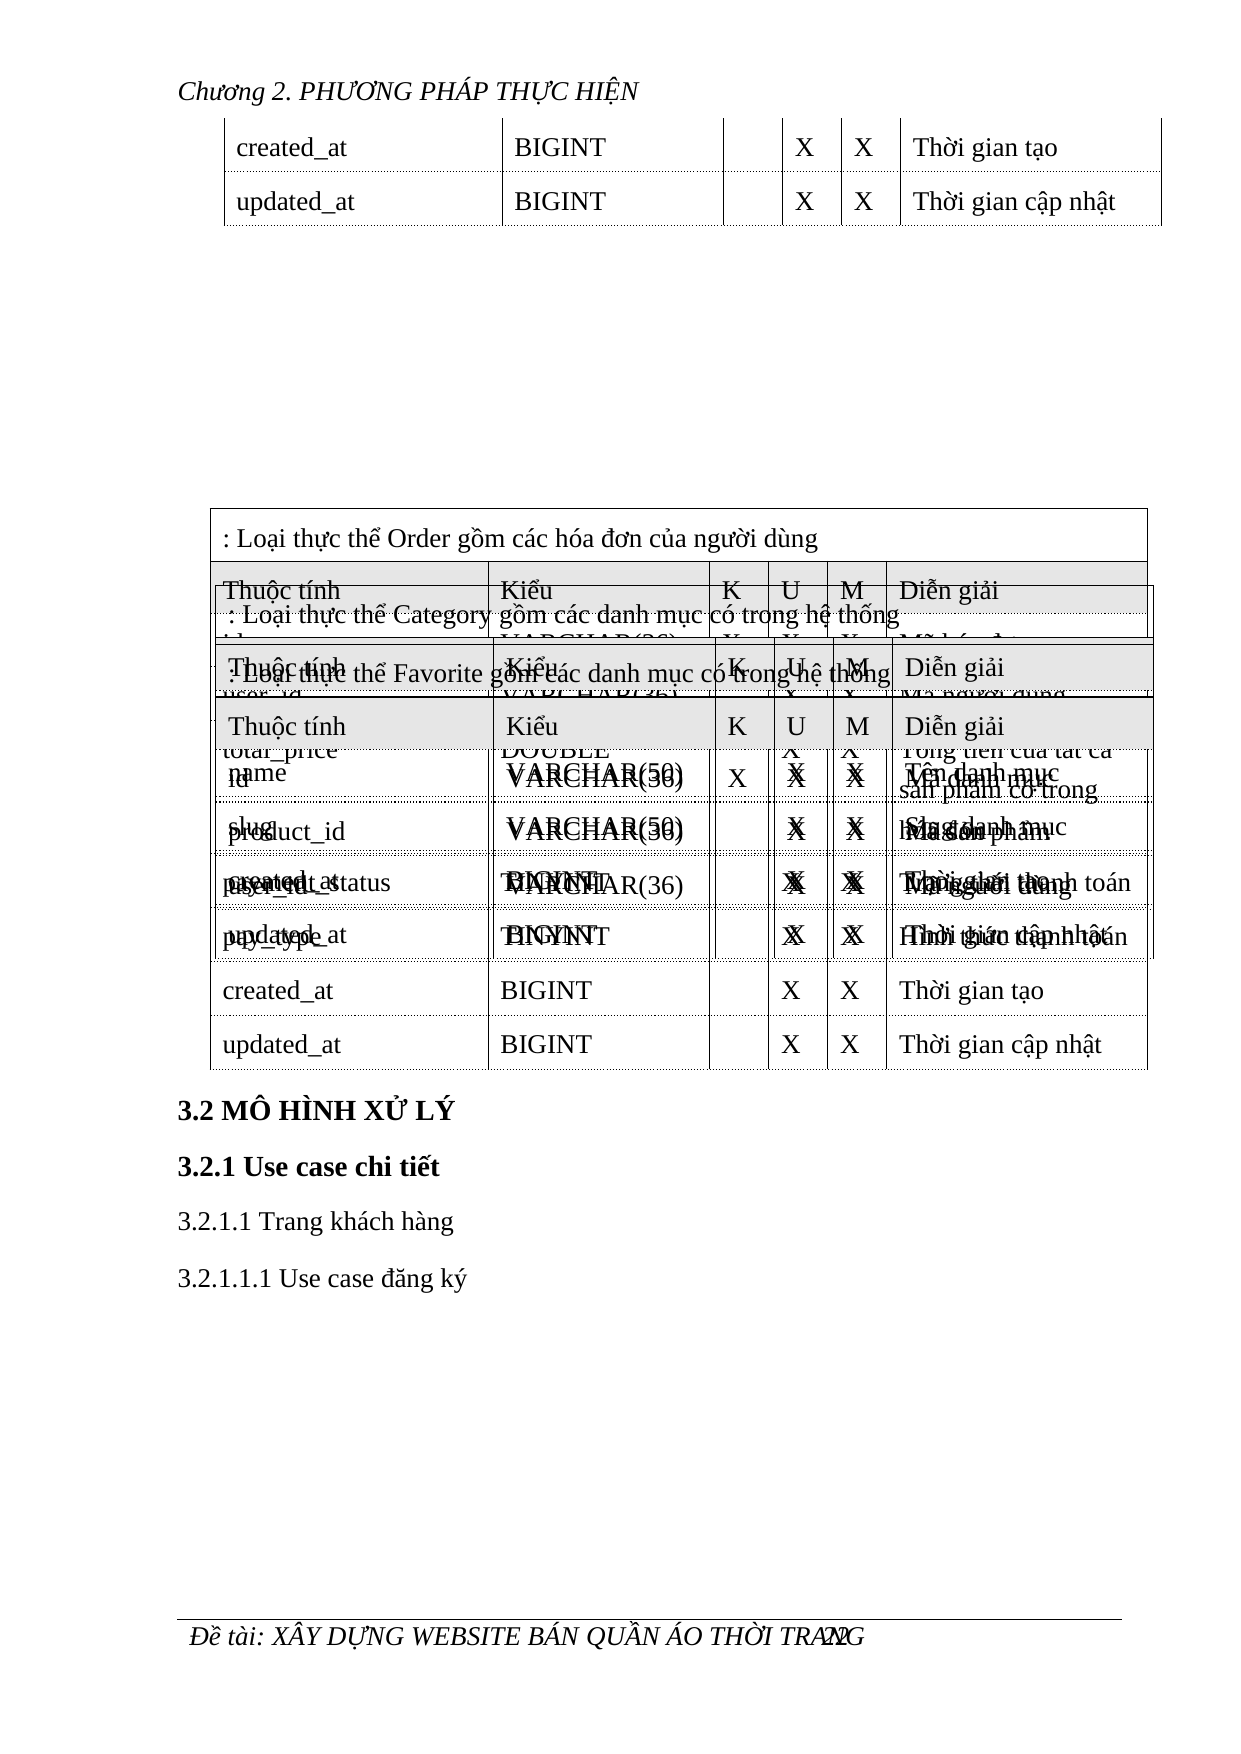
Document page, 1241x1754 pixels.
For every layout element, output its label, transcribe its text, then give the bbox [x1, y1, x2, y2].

text 3.2.1.1 Trang khách hàng [177, 1205, 1122, 1236]
table_cell [710, 1015, 768, 1069]
table_cell U [775, 698, 833, 749]
table_cell X [775, 801, 833, 855]
table_cell K [710, 562, 768, 585]
table_cell Kiểu [494, 698, 715, 749]
table_cell [724, 171, 782, 225]
table_cell X [716, 749, 774, 801]
table_cell user_id [216, 855, 493, 909]
table_cell X [842, 171, 900, 225]
table_header : Loại thực thể Order gồm các hóa đơn của người dùng [211, 509, 1147, 561]
table_cell [716, 855, 774, 909]
table_cell X [834, 909, 892, 958]
table_cell X [828, 1015, 886, 1069]
table_cell pay_type [211, 907, 488, 961]
table_cell Diễn giải [887, 562, 1147, 585]
table_cell [716, 801, 774, 855]
table_cell X [834, 855, 892, 909]
table_header created_at [225, 118, 502, 171]
table_cell Thuộc tính [216, 698, 493, 749]
table_cell BIGINT [489, 961, 709, 1015]
text 3.2.1.1.1 Use case đăng ký [177, 1262, 1122, 1293]
table_cell VARCHAR(36) [494, 749, 715, 801]
table_cell updated_at [211, 1015, 488, 1069]
table_cell U [769, 562, 827, 585]
table_cell X [775, 749, 833, 801]
table_cell X [775, 855, 833, 909]
table_cell created_at [211, 961, 488, 1015]
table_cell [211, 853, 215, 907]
table_cell Diễn giải [893, 698, 1153, 749]
table_cell X [834, 749, 892, 801]
subtitle 3.2 MÔ HÌNH XỬ LÝ [177, 604, 1122, 1127]
table_cell updated_at [225, 171, 502, 225]
table_cell updated_at [216, 909, 493, 958]
table_cell Mã người dùng [893, 855, 1153, 909]
table_cell X [775, 909, 833, 958]
table_cell VARCHAR(36) [494, 855, 715, 909]
table_cell Mã sản phẩm [893, 801, 1153, 855]
table_cell Thời gian cập nhật [893, 909, 1153, 958]
subtitle 3.2.1 Use case chi tiết [177, 1149, 1122, 1183]
table_header X [842, 118, 900, 171]
table_cell id [216, 749, 493, 801]
table_cell X [828, 961, 886, 1015]
table_header BIGINT [503, 118, 723, 171]
table_cell Mã danh mục [893, 749, 1153, 801]
table_cell Thời gian cập nhật [901, 171, 1161, 225]
table_cell VARCHAR(36) [494, 801, 715, 855]
table_cell K [716, 698, 774, 749]
table_cell M [834, 698, 892, 749]
table_cell X [769, 1015, 827, 1069]
table_cell X [769, 961, 827, 1015]
table_cell X [783, 171, 841, 225]
table_header Thời gian tạo [901, 118, 1161, 171]
table_cell BIGINT [489, 1015, 709, 1069]
table_cell Kiểu [489, 562, 709, 585]
table_cell BIGINT [503, 171, 723, 225]
table_header [724, 118, 782, 171]
table_cell Thuộc tính [211, 562, 488, 613]
table_header : Loại thực thể Favorite gồm các danh mục có trong hệ thống [216, 645, 1153, 696]
table_cell [710, 961, 768, 1015]
table_cell Thời gian tạo [887, 961, 1147, 1015]
table_cell M [828, 562, 886, 585]
table_header X [783, 118, 841, 171]
table_cell X [834, 801, 892, 855]
table_cell product_id [216, 801, 493, 855]
table_cell Thời gian cập nhật [887, 1015, 1147, 1069]
table_cell [716, 909, 774, 958]
table_header : Loại thực thể Category gồm các danh mục có trong hệ thống [216, 586, 1153, 637]
table_cell BIGINT [494, 909, 715, 958]
